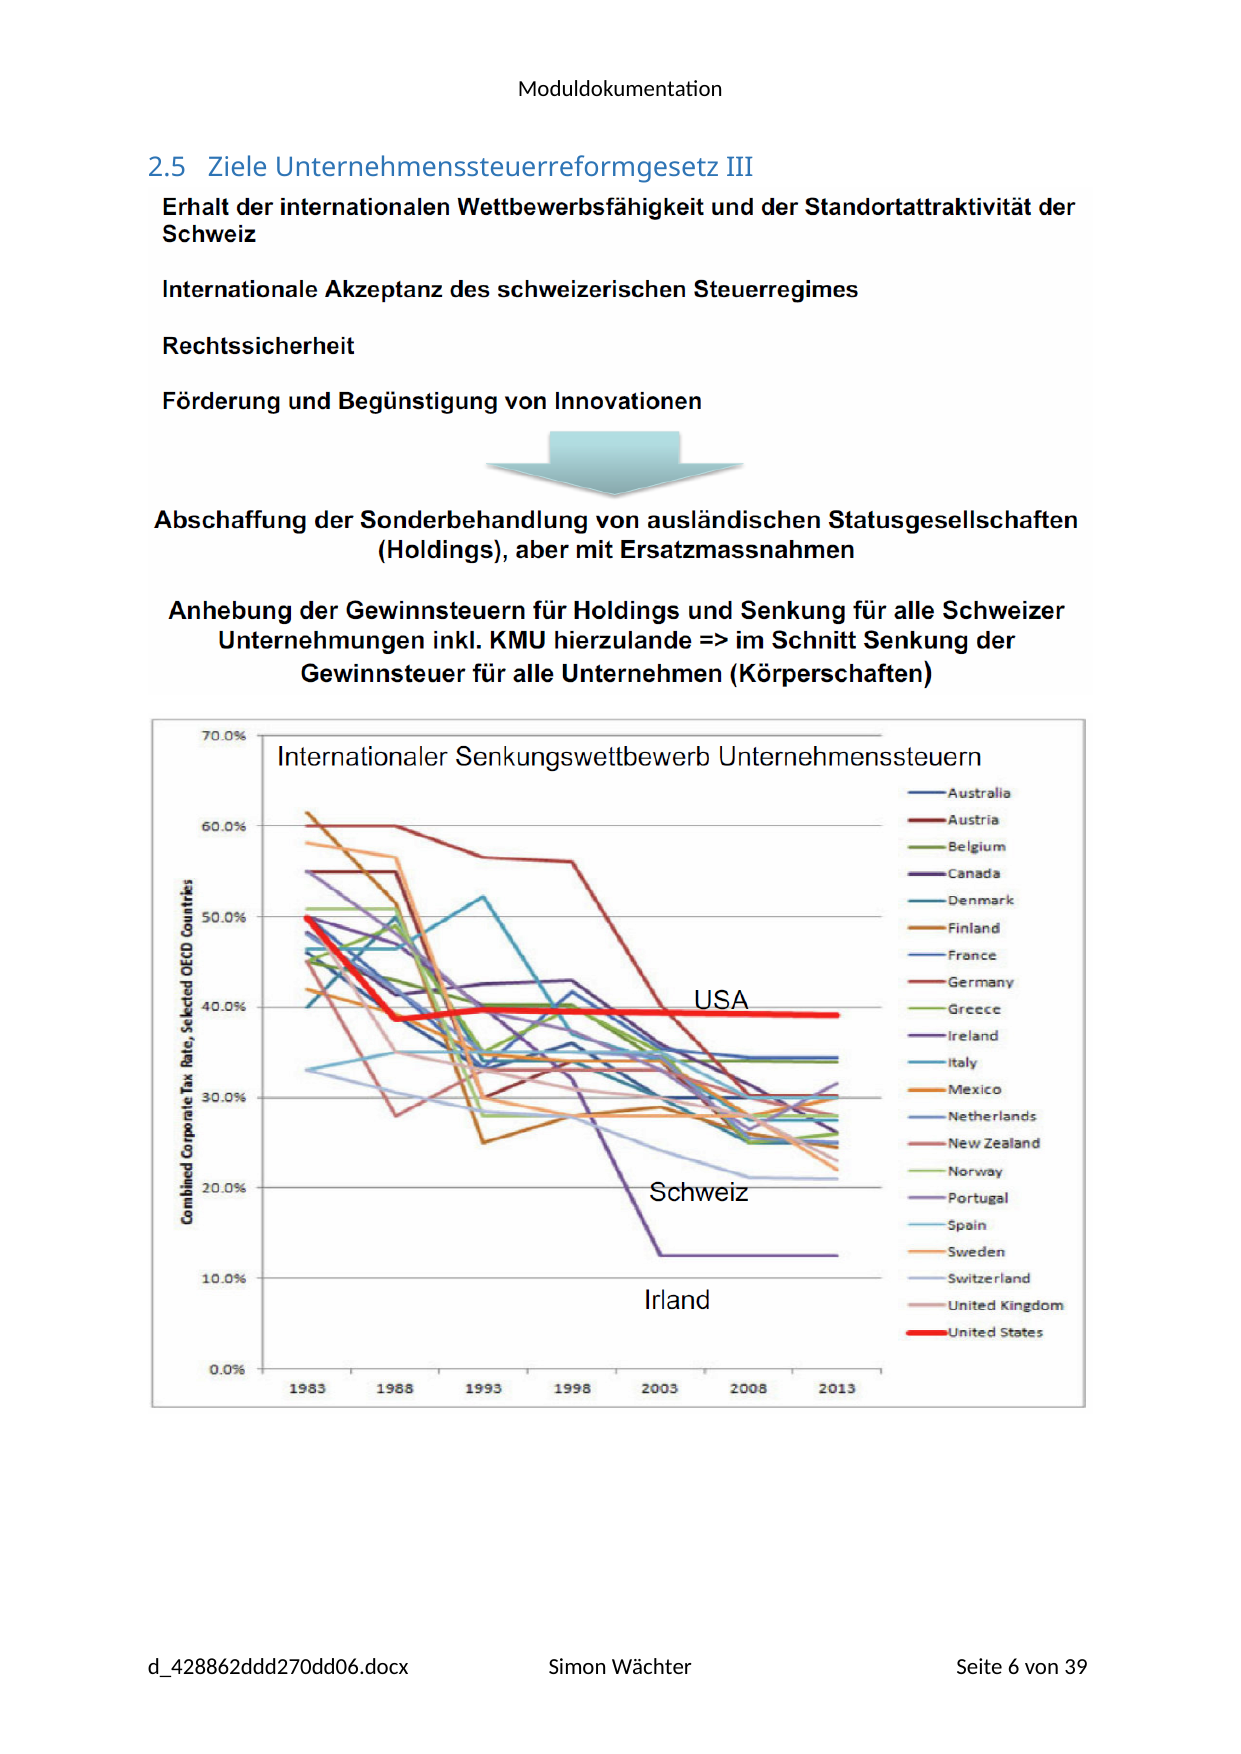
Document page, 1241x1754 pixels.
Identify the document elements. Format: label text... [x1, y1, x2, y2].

picture [147, 187, 1093, 695]
picture [147, 713, 1093, 1414]
subtitle Ziele Unternehmenssteuerreformgesetz III [148, 148, 1093, 184]
